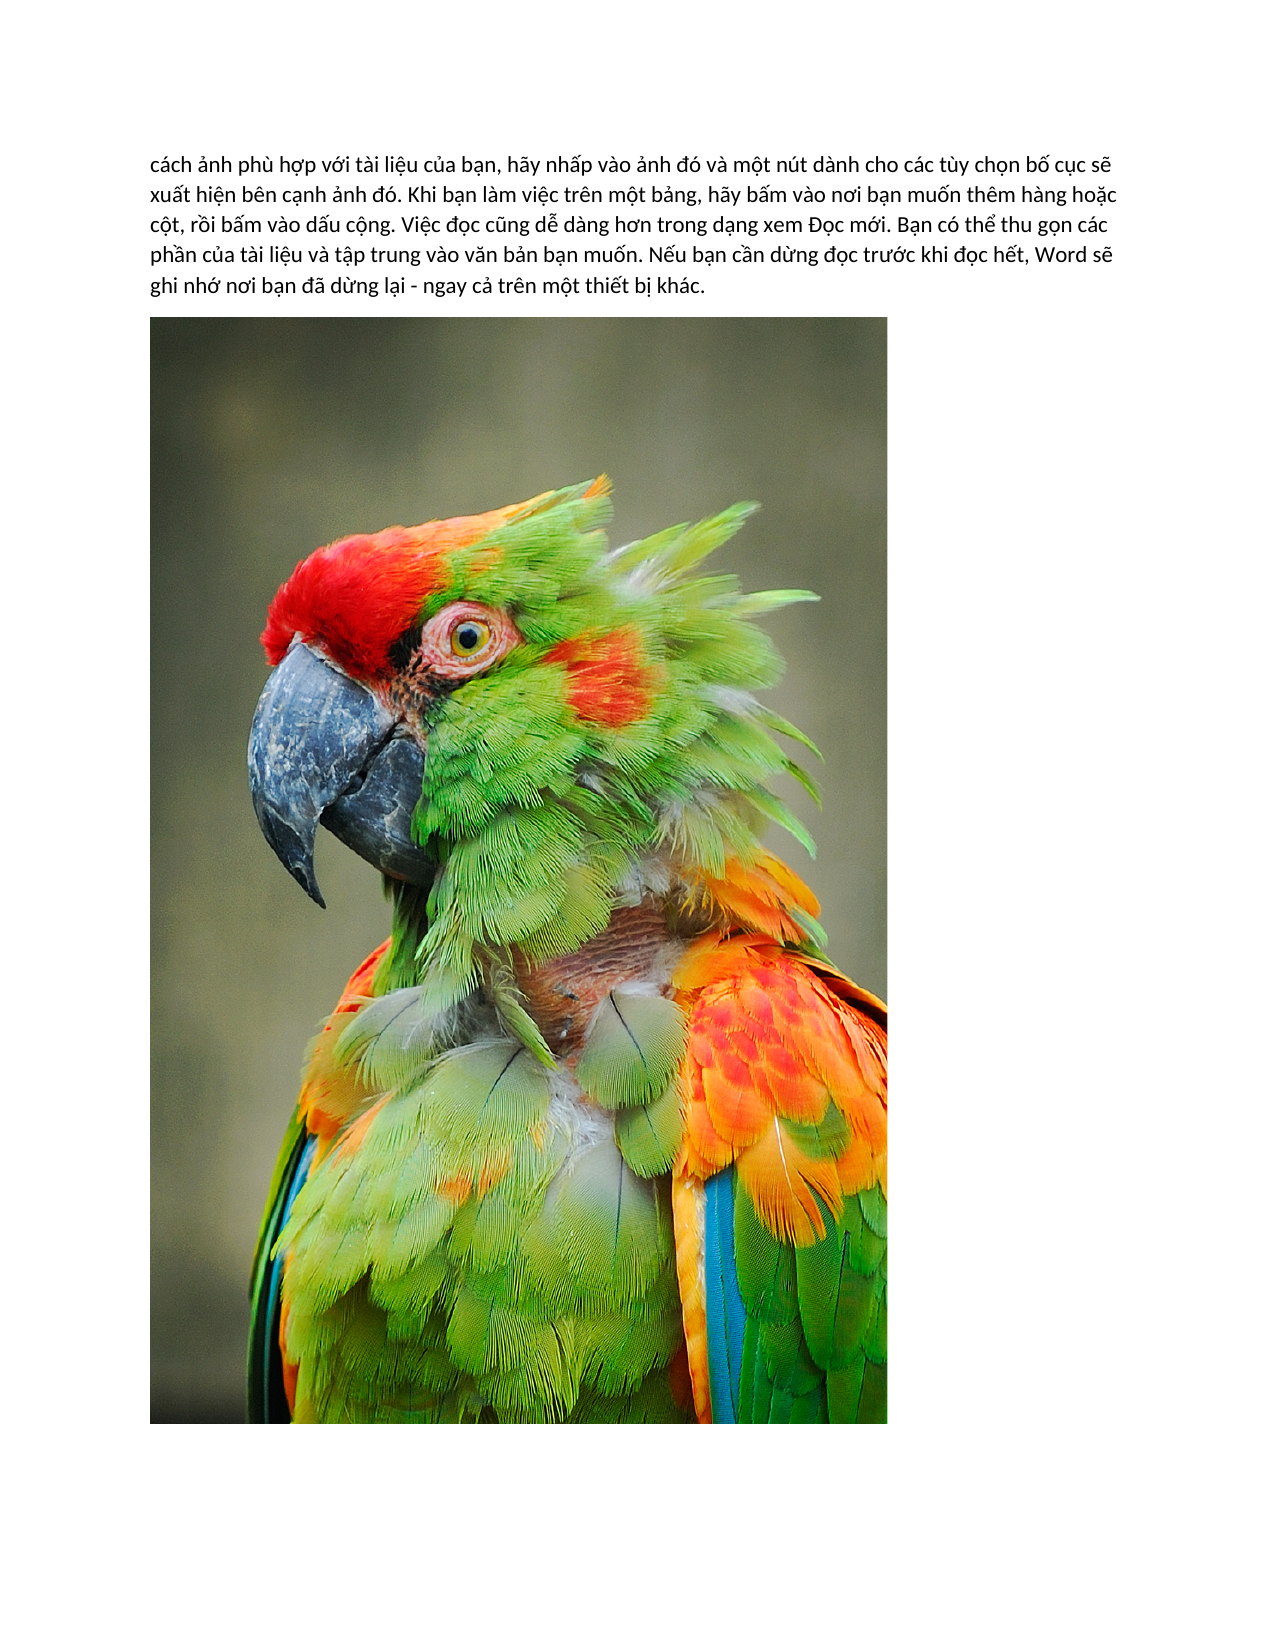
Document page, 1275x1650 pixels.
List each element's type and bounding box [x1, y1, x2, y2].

picture [150, 317, 888, 1424]
text [150, 150, 1125, 299]
